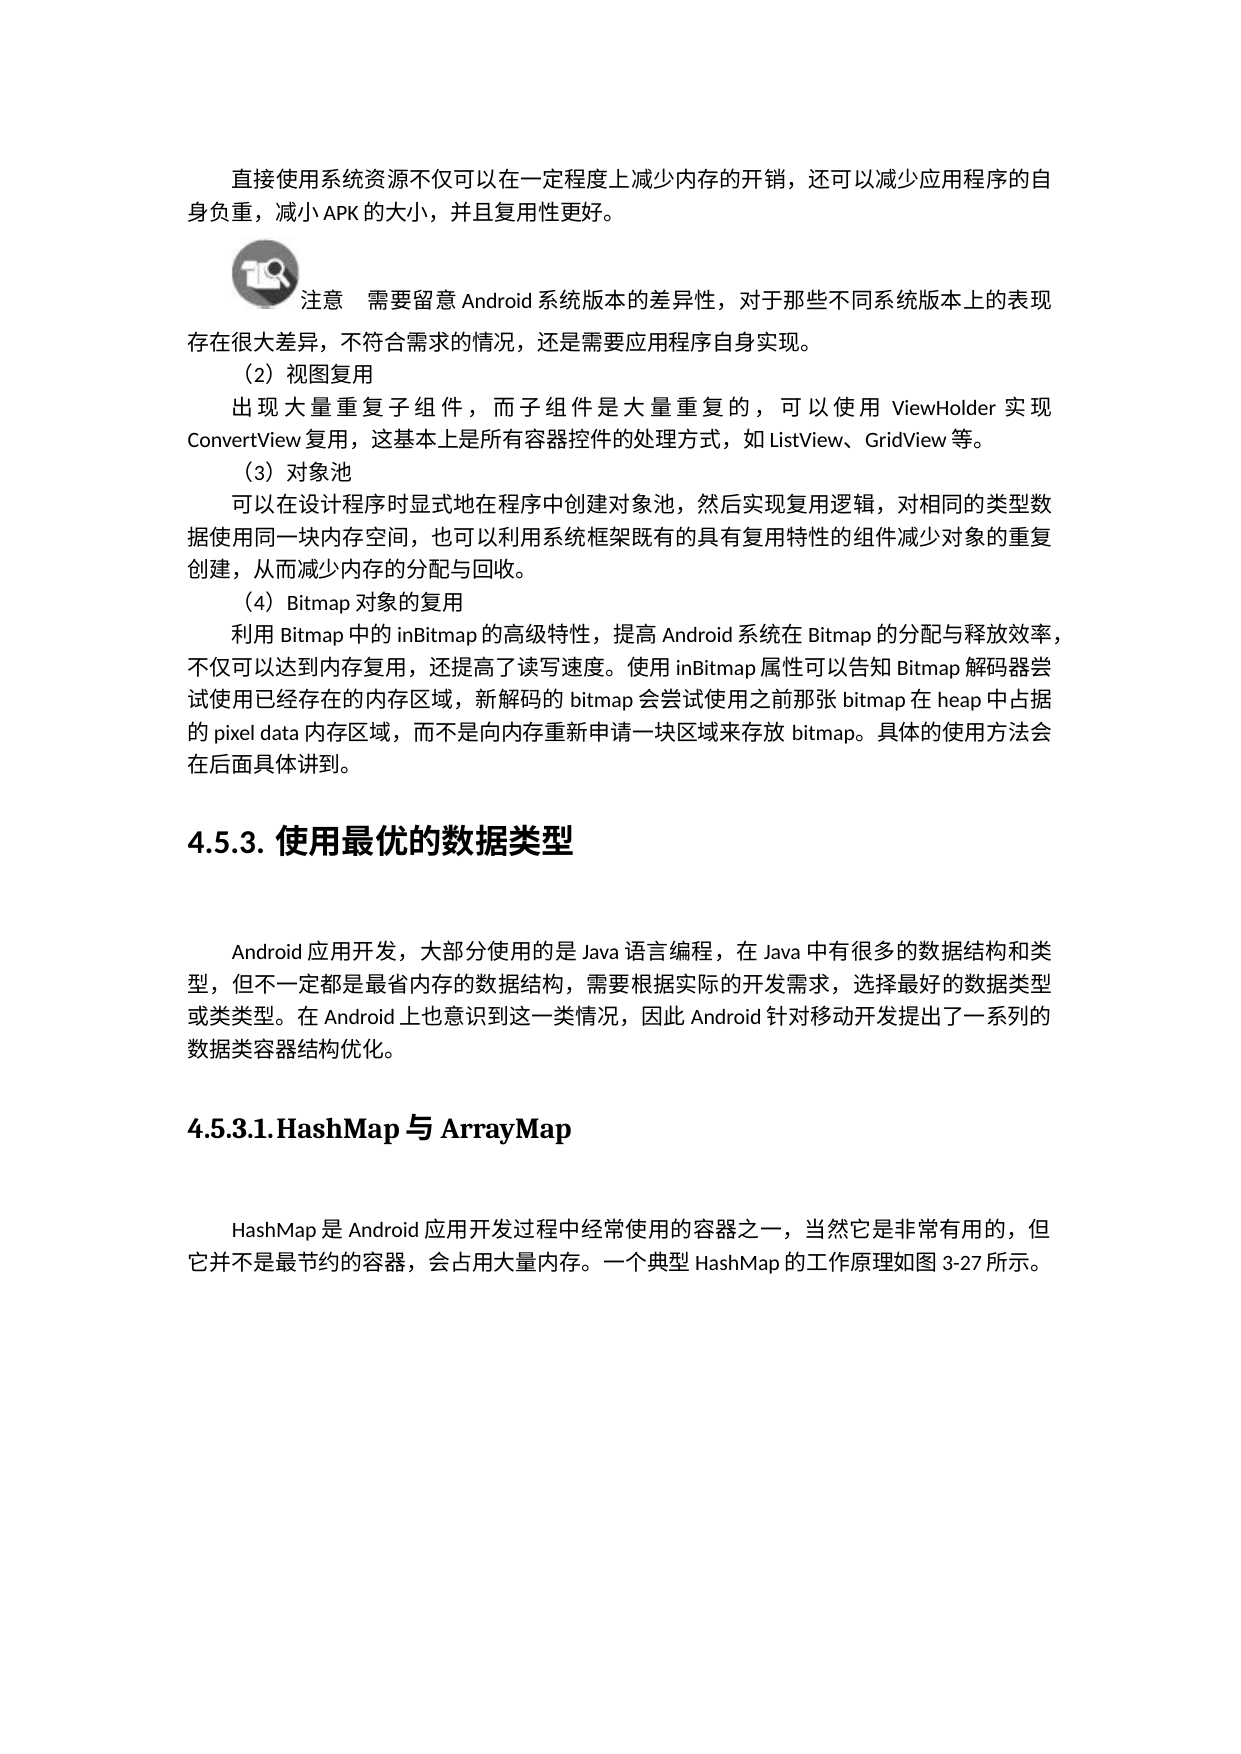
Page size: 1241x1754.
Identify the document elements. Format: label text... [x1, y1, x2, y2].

text 出现大量重复子组件，而子组件是大量重复的，可以使用ViewHolder实现ConvertView复用，这基本上是所有容器控件的处理方式，如ListView、GridView等。 [187, 389, 1053, 454]
subtitle HashMap与ArrayMap [187, 1093, 1053, 1158]
text 可以在设计程序时显式地在程序中创建对象池，然后实现复用逻辑，对相同的类型数据使用同一块内存空间，也可以利用系统框架既有的具有复用特性的组件减少对象的重复创建，从而减少内存的分配与回收。 [187, 487, 1053, 584]
text （2）视图复用 [187, 357, 1053, 389]
text （4）Bitmap对象的复用 [187, 584, 1053, 617]
text 直接使用系统资源不仅可以在一定程度上减少内存的开销，还可以减少应用程序的自身负重，减小APK的大小，并且复用性更好。 [187, 162, 1053, 227]
text 注意 需要留意Android系统版本的差异性，对于那些不同系统版本上的表现存在很大差异，不符合需求的情况，还是需要应用程序自身实现。 [187, 227, 1053, 357]
subtitle 使用最优的数据类型 [187, 807, 1053, 872]
picture [231, 236, 301, 309]
text Android应用开发，大部分使用的是Java语言编程，在Java中有很多的数据结构和类型，但不一定都是最省内存的数据结构，需要根据实际的开发需求，选择最好的数据类型或类类型。在Android上也意识到这一类情况，因此Android针对移动开发提出了一系列的数据类容器结构优化。 [187, 934, 1053, 1064]
text 利用Bitmap中的inBitmap的高级特性，提高Android系统在Bitmap的分配与释放效率，不仅可以达到内存复用，还提高了读写速度。使用inBitmap属性可以告知Bitmap解码器尝试使用已经存在的内存区域，新解码的bitmap会尝试使用之前那张bitmap在heap中占据的pixel data内存区域，而不是向内存重新申请一块区域来存放bitmap。具体的使用方法会在后面具体讲到。 [187, 617, 1053, 779]
text （3）对象池 [187, 454, 1053, 487]
text HashMap是Android应用开发过程中经常使用的容器之一，当然它是非常有用的，但它并不是最节约的容器，会占用大量内存。一个典型HashMap的工作原理如图3-27所示。 [187, 1212, 1053, 1277]
